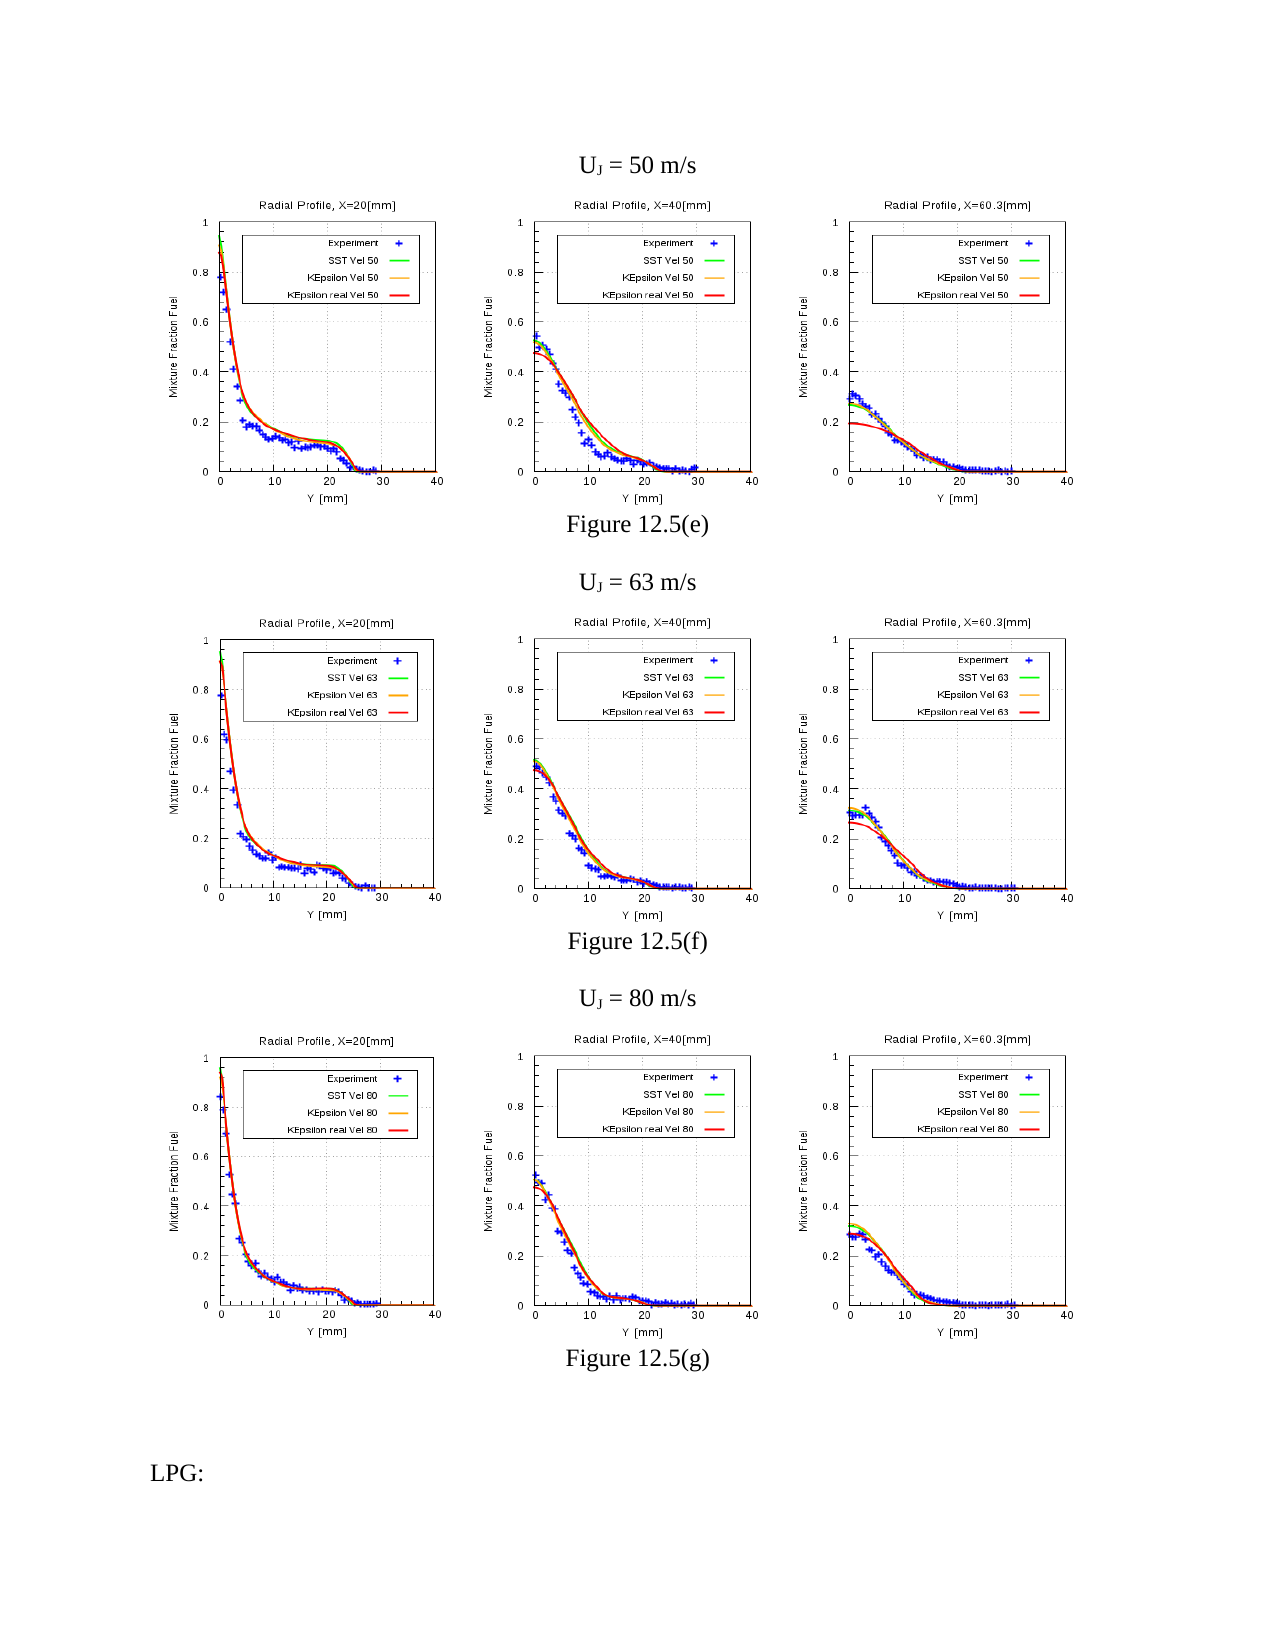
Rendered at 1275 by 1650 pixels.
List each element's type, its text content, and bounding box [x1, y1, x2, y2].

picture [152, 597, 463, 924]
picture [150, 178, 1095, 509]
text UJ = 50 m/s [150, 150, 1125, 179]
text Figure 12.5(f) [150, 926, 1125, 955]
picture [152, 1015, 463, 1342]
text Figure 12.5(g) [150, 1343, 1125, 1372]
text UJ = 80 m/s [150, 983, 1125, 1012]
text Figure 12.5(e) [150, 509, 1125, 538]
text UJ = 63 m/s [150, 567, 1125, 595]
text LPG: [150, 1458, 1125, 1487]
picture [465, 595, 1095, 926]
picture [465, 1012, 1095, 1343]
